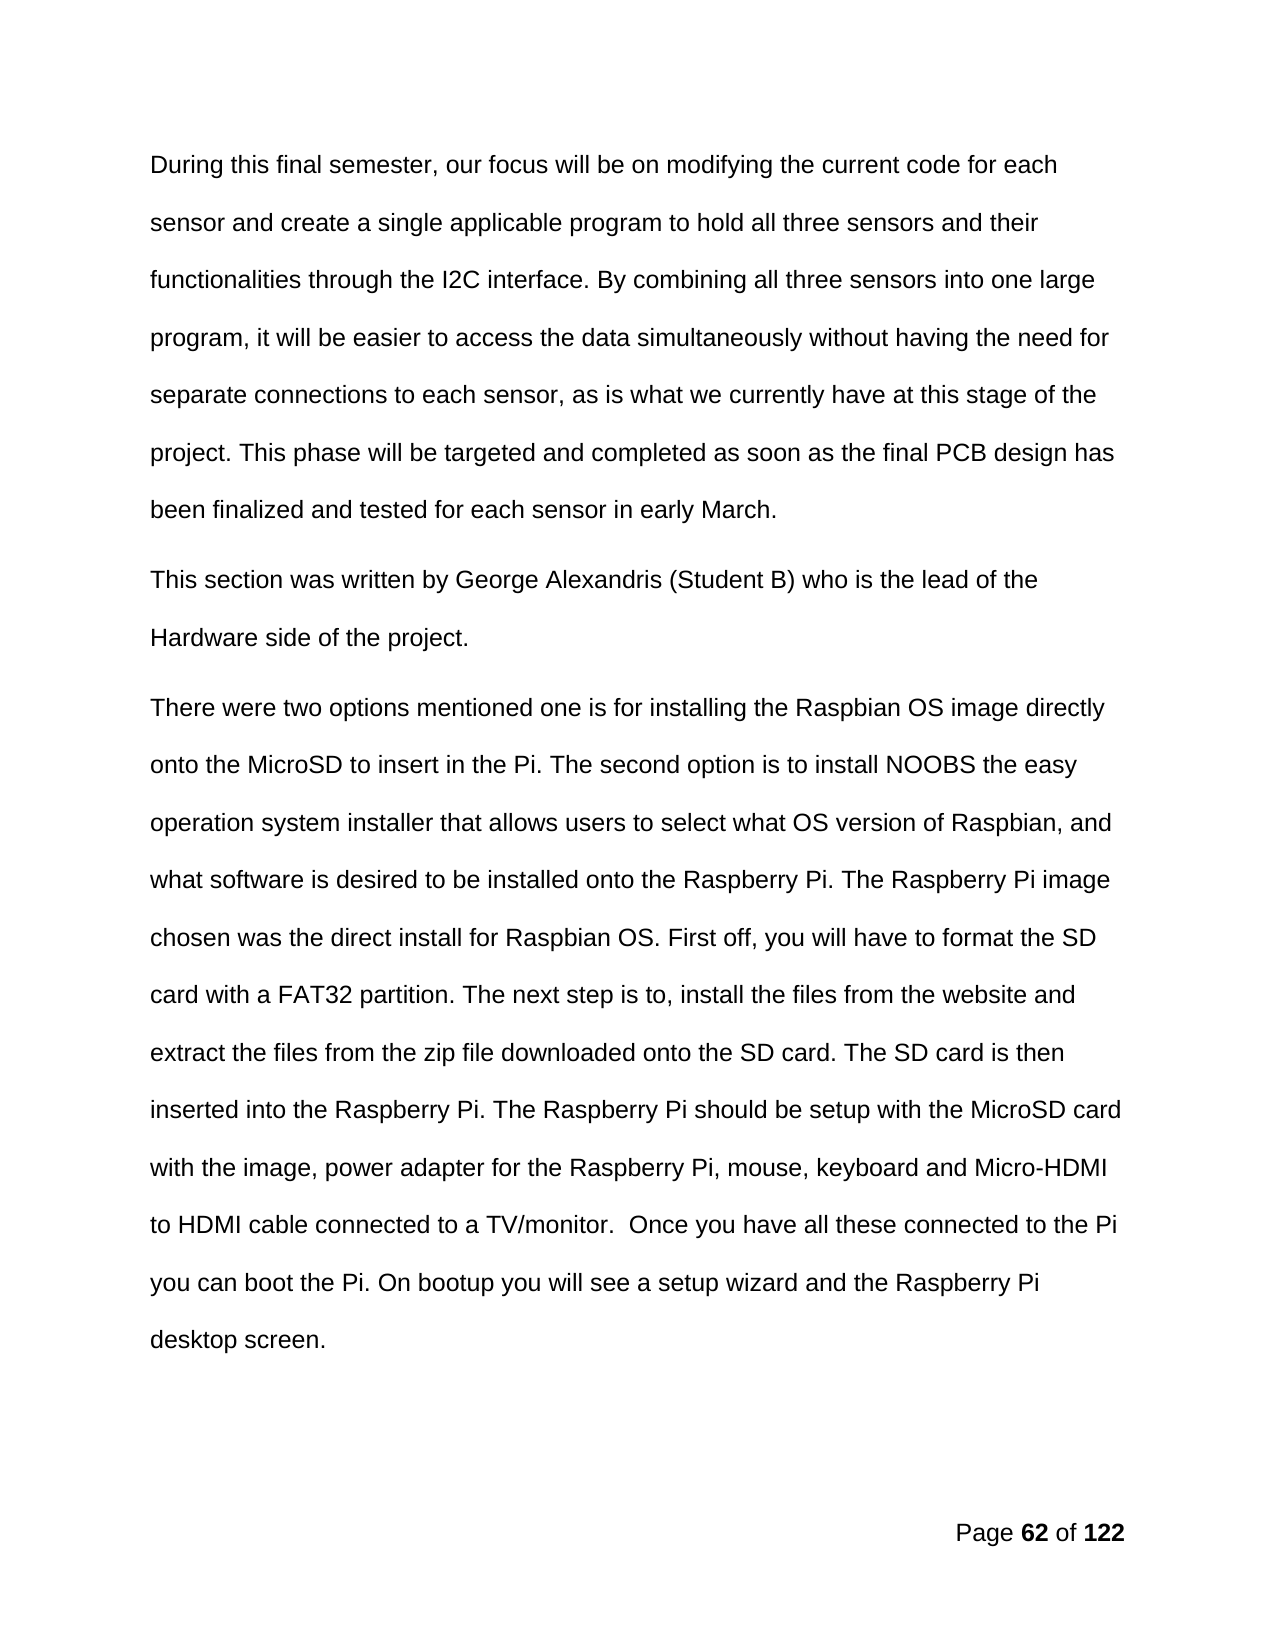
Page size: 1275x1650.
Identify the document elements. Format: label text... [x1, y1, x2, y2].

text This section was written by George Alexandris (Student B) who is the lead of the Hardware side of the project. [150, 565, 1125, 651]
text During this final semester, our focus will be on modifying the current code for each sensor and create a single applicable program to hold all three sensors and their functionalities through the I2C interface. By combining all three sensors into one large program, it will be easier to access the data simultaneously without having the need for separate connections to each sensor, as is what we currently have at this stage of the project. This phase will be targeted and completed as soon as the final PCB design has been finalized and tested for each sensor in early March. [150, 150, 1125, 524]
text There were two options mentioned one is for installing the Raspbian OS image directly onto the MicroSD to insert in the Pi. The second option is to install NOOBS the easy operation system installer that allows users to select what OS version of Raspbian, and what software is desired to be installed onto the Raspberry Pi. The Raspberry Pi image chosen was the direct install for Raspbian OS. First off, you will have to format the SD card with a FAT32 partition. The next step is to, install the files from the website and extract the files from the zip file downloaded onto the SD card. The SD card is then inserted into the Raspberry Pi. The Raspberry Pi should be setup with the MicroSD card with the image, power adapter for the Raspberry Pi, mouse, keyboard and Micro-HDMI to HDMI cable connected to a TV/monitor. Once you have all these connected to the Pi you can boot the Pi. On bootup you will see a setup wizard and the Raspberry Pi desktop screen. [150, 692, 1125, 1354]
